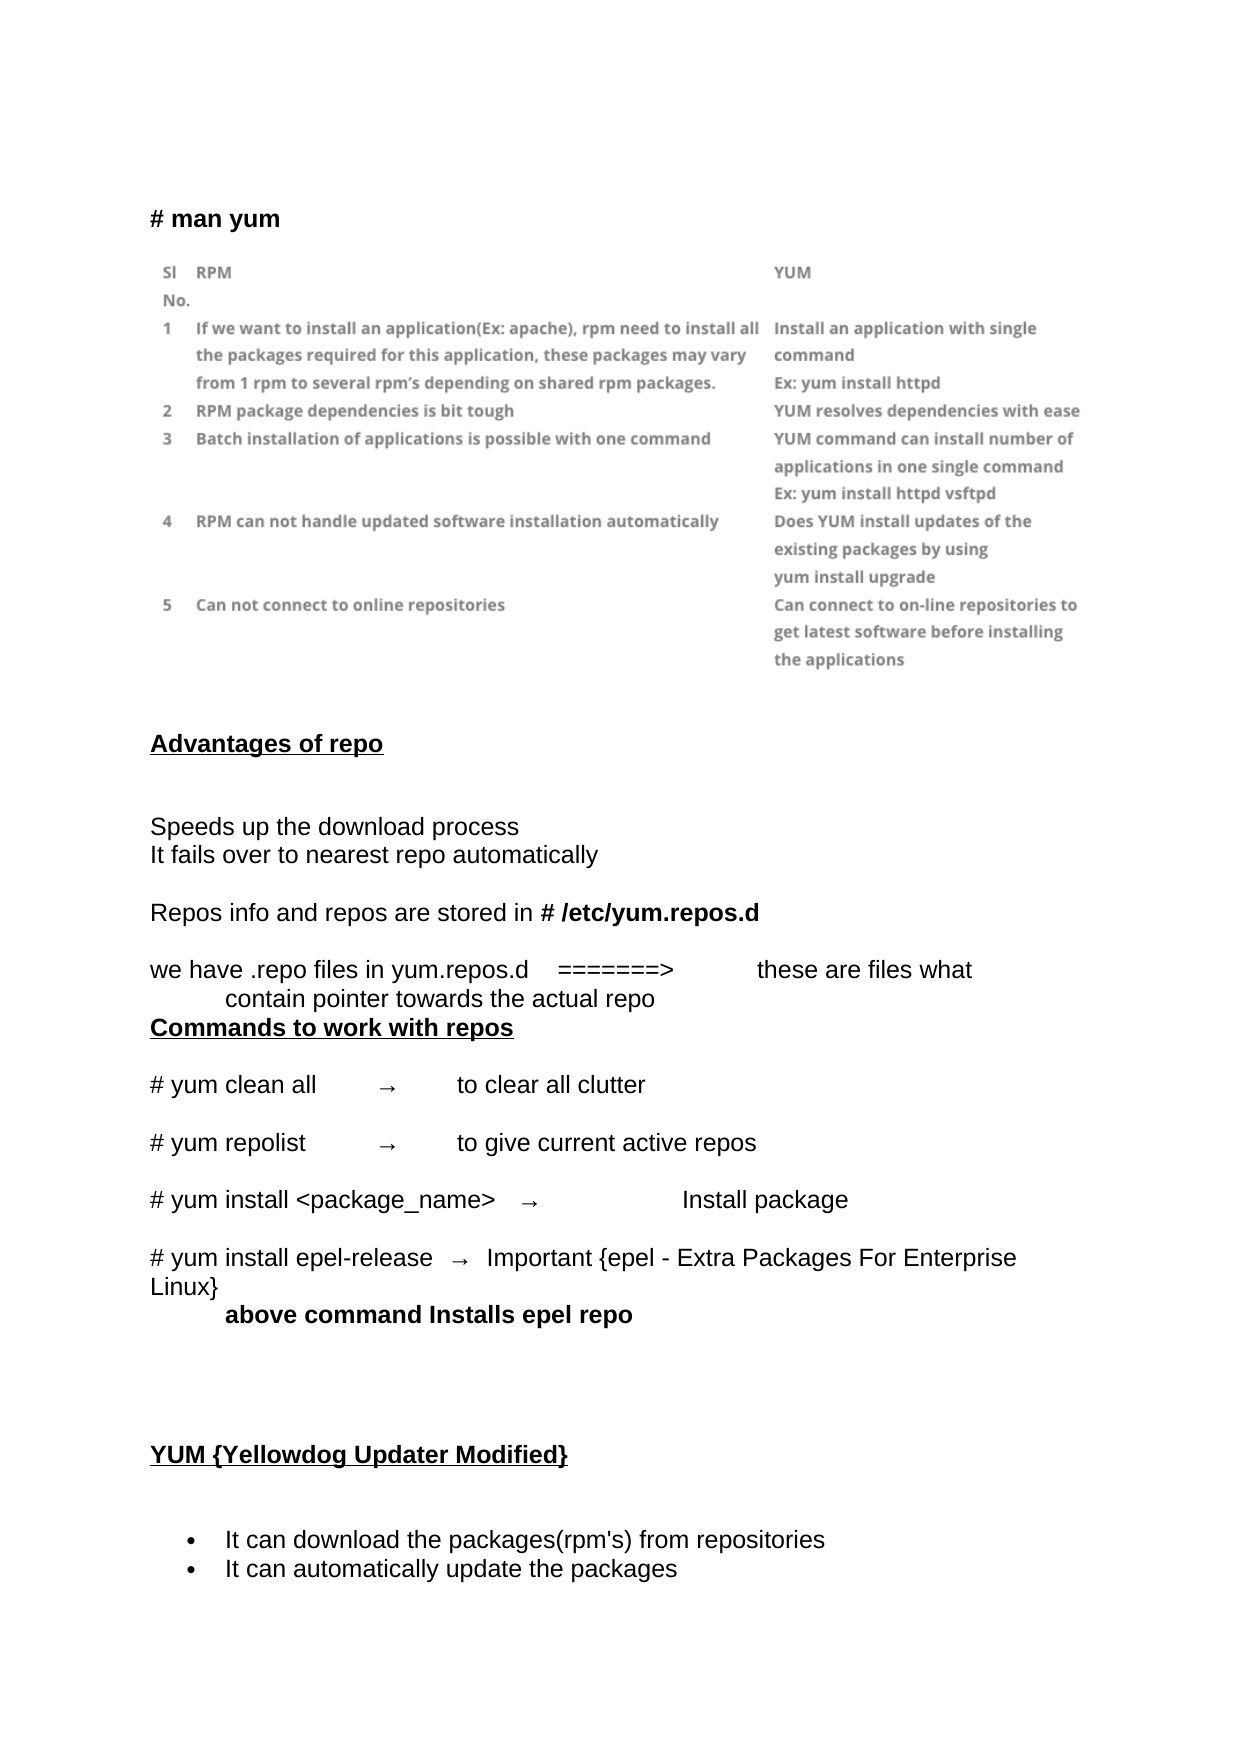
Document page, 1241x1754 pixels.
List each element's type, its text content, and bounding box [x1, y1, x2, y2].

text # yum clean all → to clear all clutter [150, 1070, 1090, 1099]
text # yum install epel-release → Important {epel - Extra Packages For Enterprise Linux} [150, 1243, 1090, 1300]
list It can download the packages(rpm's) from repositories [187, 1525, 1090, 1554]
text # man yum [150, 204, 1090, 232]
picture [150, 261, 1091, 676]
text Repos info and repos are stored in # /etc/yum.repos.d [150, 898, 1090, 927]
text YUM {Yellowdog Updater Modified} [150, 1439, 1090, 1468]
text # yum repolist → to give current active repos [150, 1128, 1090, 1157]
list It can automatically update the packages [187, 1554, 1090, 1583]
text Speeds up the download process [150, 812, 1090, 840]
text above command Installs epel repo [150, 1300, 1090, 1329]
text It fails over to nearest repo automatically [150, 840, 1090, 869]
text we have .repo files in yum.repos.d =======> these are files what contain pointer towards the actual repo [150, 955, 1090, 1013]
text Commands to work with repos [150, 1013, 1090, 1042]
text Advantages of repo [150, 729, 1090, 758]
text # yum install <package_name> → Install package [150, 1185, 1090, 1214]
